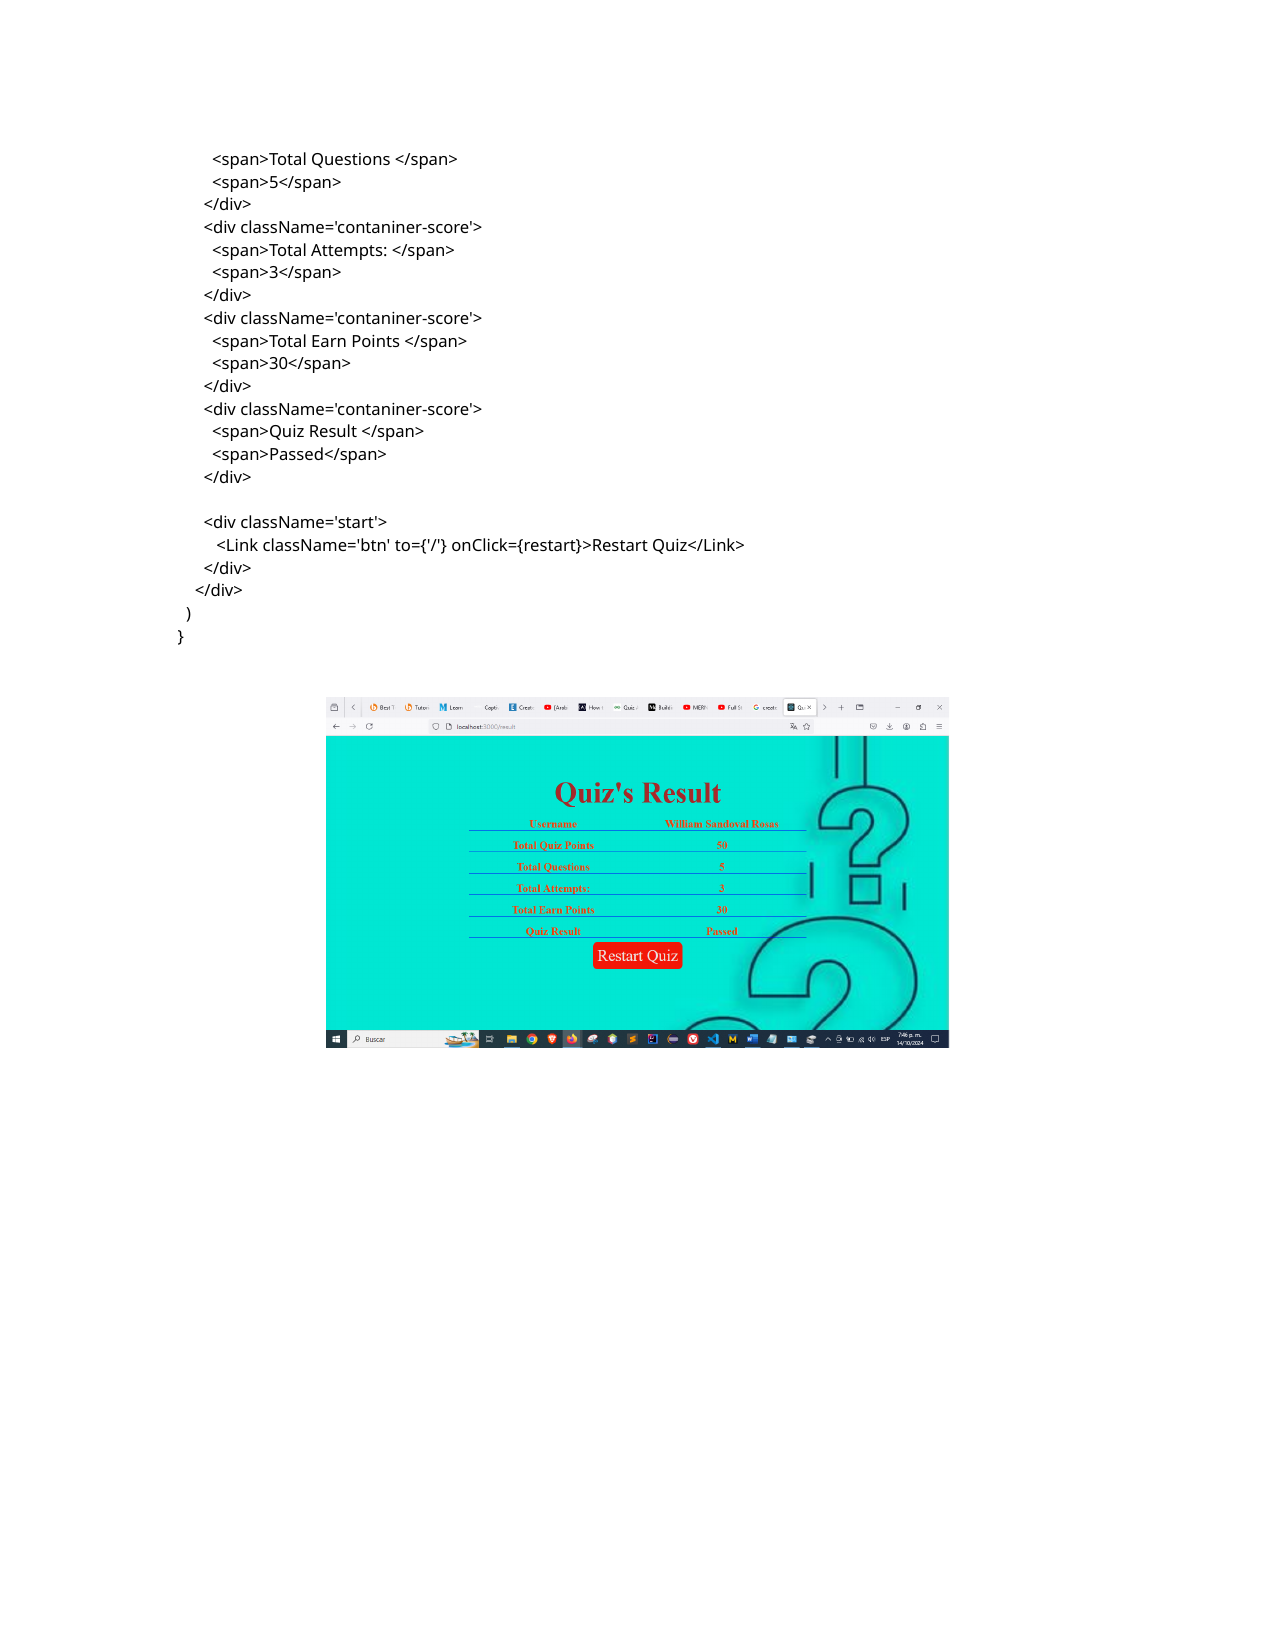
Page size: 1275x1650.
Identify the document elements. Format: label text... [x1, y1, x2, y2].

picture [326, 697, 950, 1048]
text </div> [177, 193, 1098, 216]
text <span>5</span> [177, 170, 1098, 193]
text </div> [177, 375, 1098, 397]
text <span>Total Attempts: </span> [177, 238, 1098, 261]
text <span>3</span> [177, 261, 1098, 284]
text </div> [177, 466, 1098, 488]
text <span>30</span> [177, 352, 1098, 375]
text <div className='contaniner-score'> [177, 216, 1098, 238]
text <Link className='btn' to={'/'} onClick={restart}>Restart Quiz</Link> [177, 534, 1098, 556]
text <div className='contaniner-score'> [177, 397, 1098, 420]
text <span>Total Questions </span> [177, 148, 1098, 170]
text ) [177, 602, 1098, 624]
text <span>Total Earn Points </span> [177, 329, 1098, 352]
text </div> [177, 284, 1098, 307]
text <div className='start'> [177, 511, 1098, 534]
text </div> [177, 556, 1098, 579]
text } [177, 624, 1098, 647]
text <div className='contaniner-score'> [177, 307, 1098, 329]
text </div> [177, 579, 1098, 602]
text <span>Passed</span> [177, 443, 1098, 466]
text <span>Quiz Result </span> [177, 420, 1098, 443]
